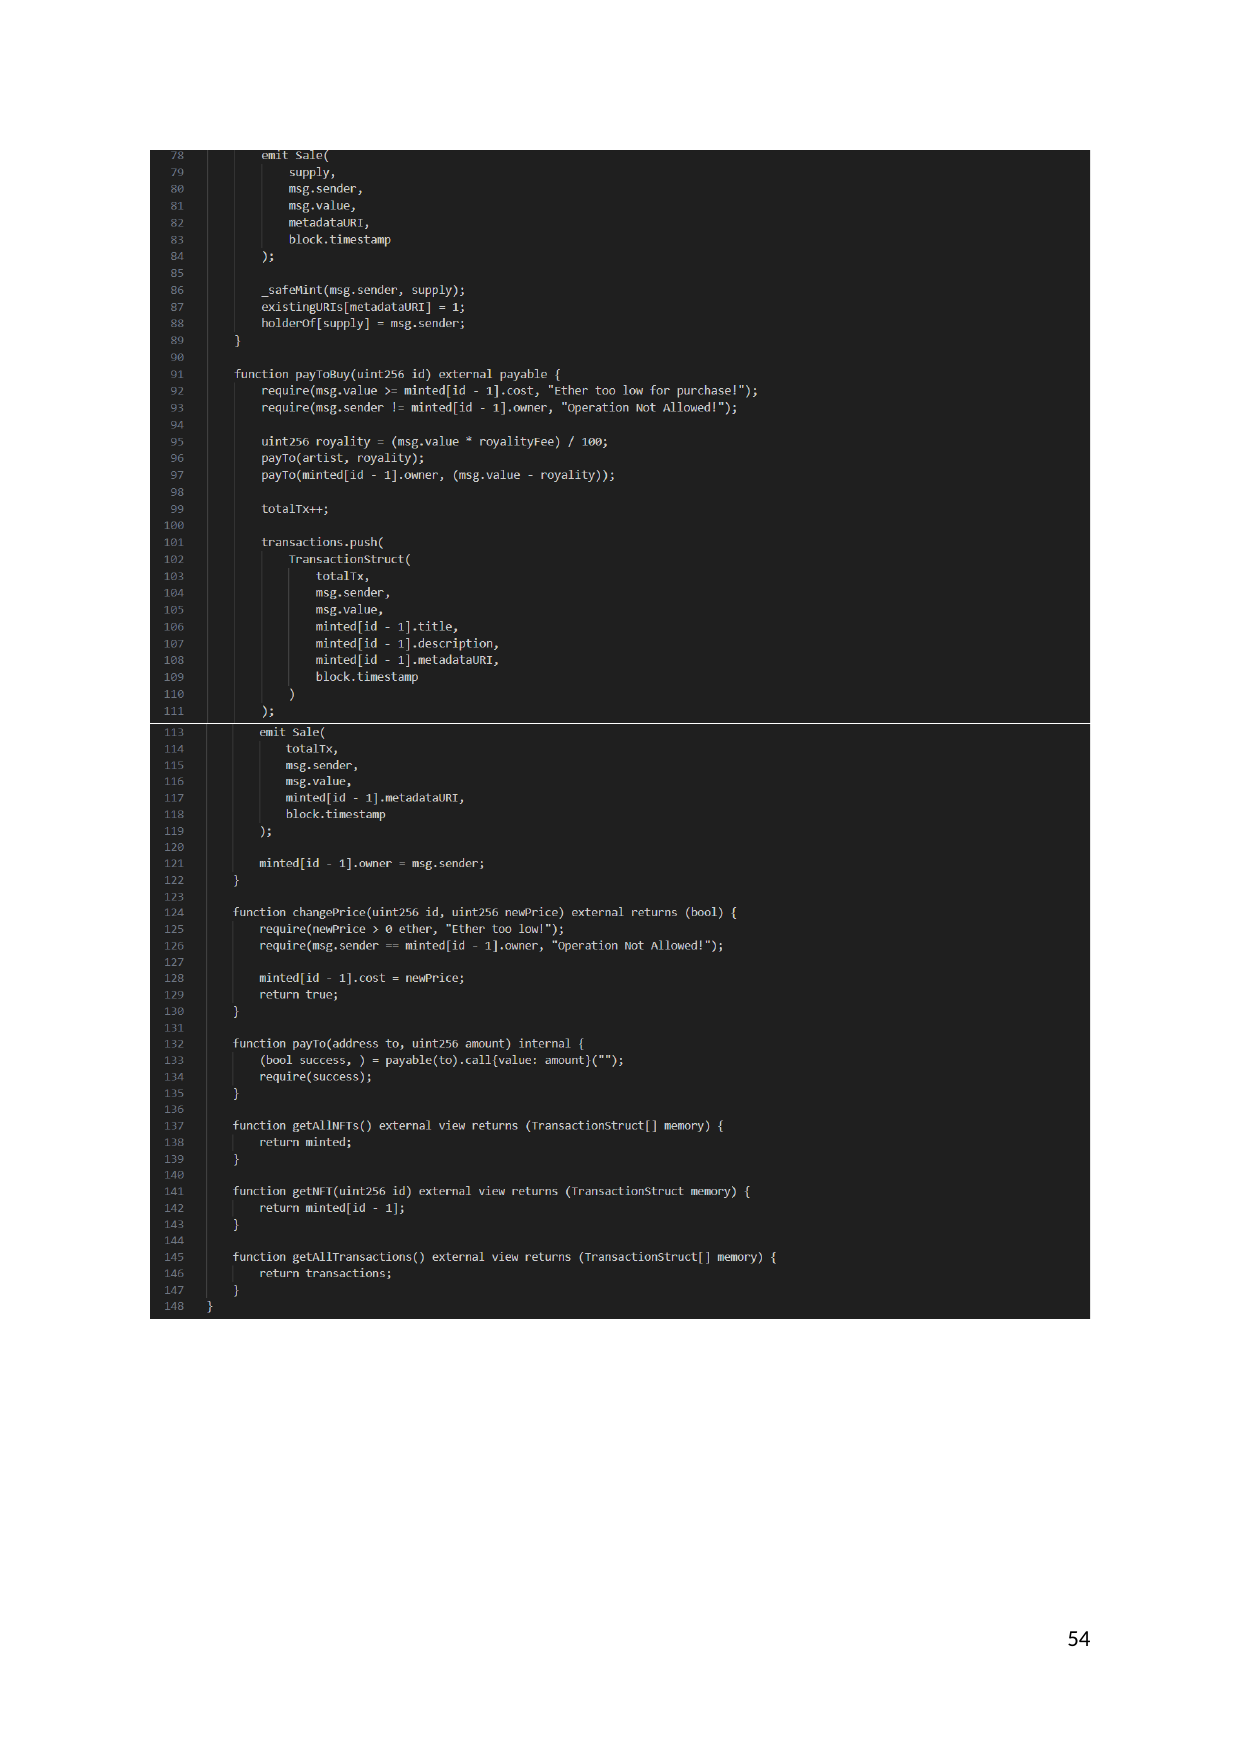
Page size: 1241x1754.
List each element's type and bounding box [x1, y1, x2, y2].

picture [150, 150, 1091, 723]
picture [150, 724, 1091, 1319]
